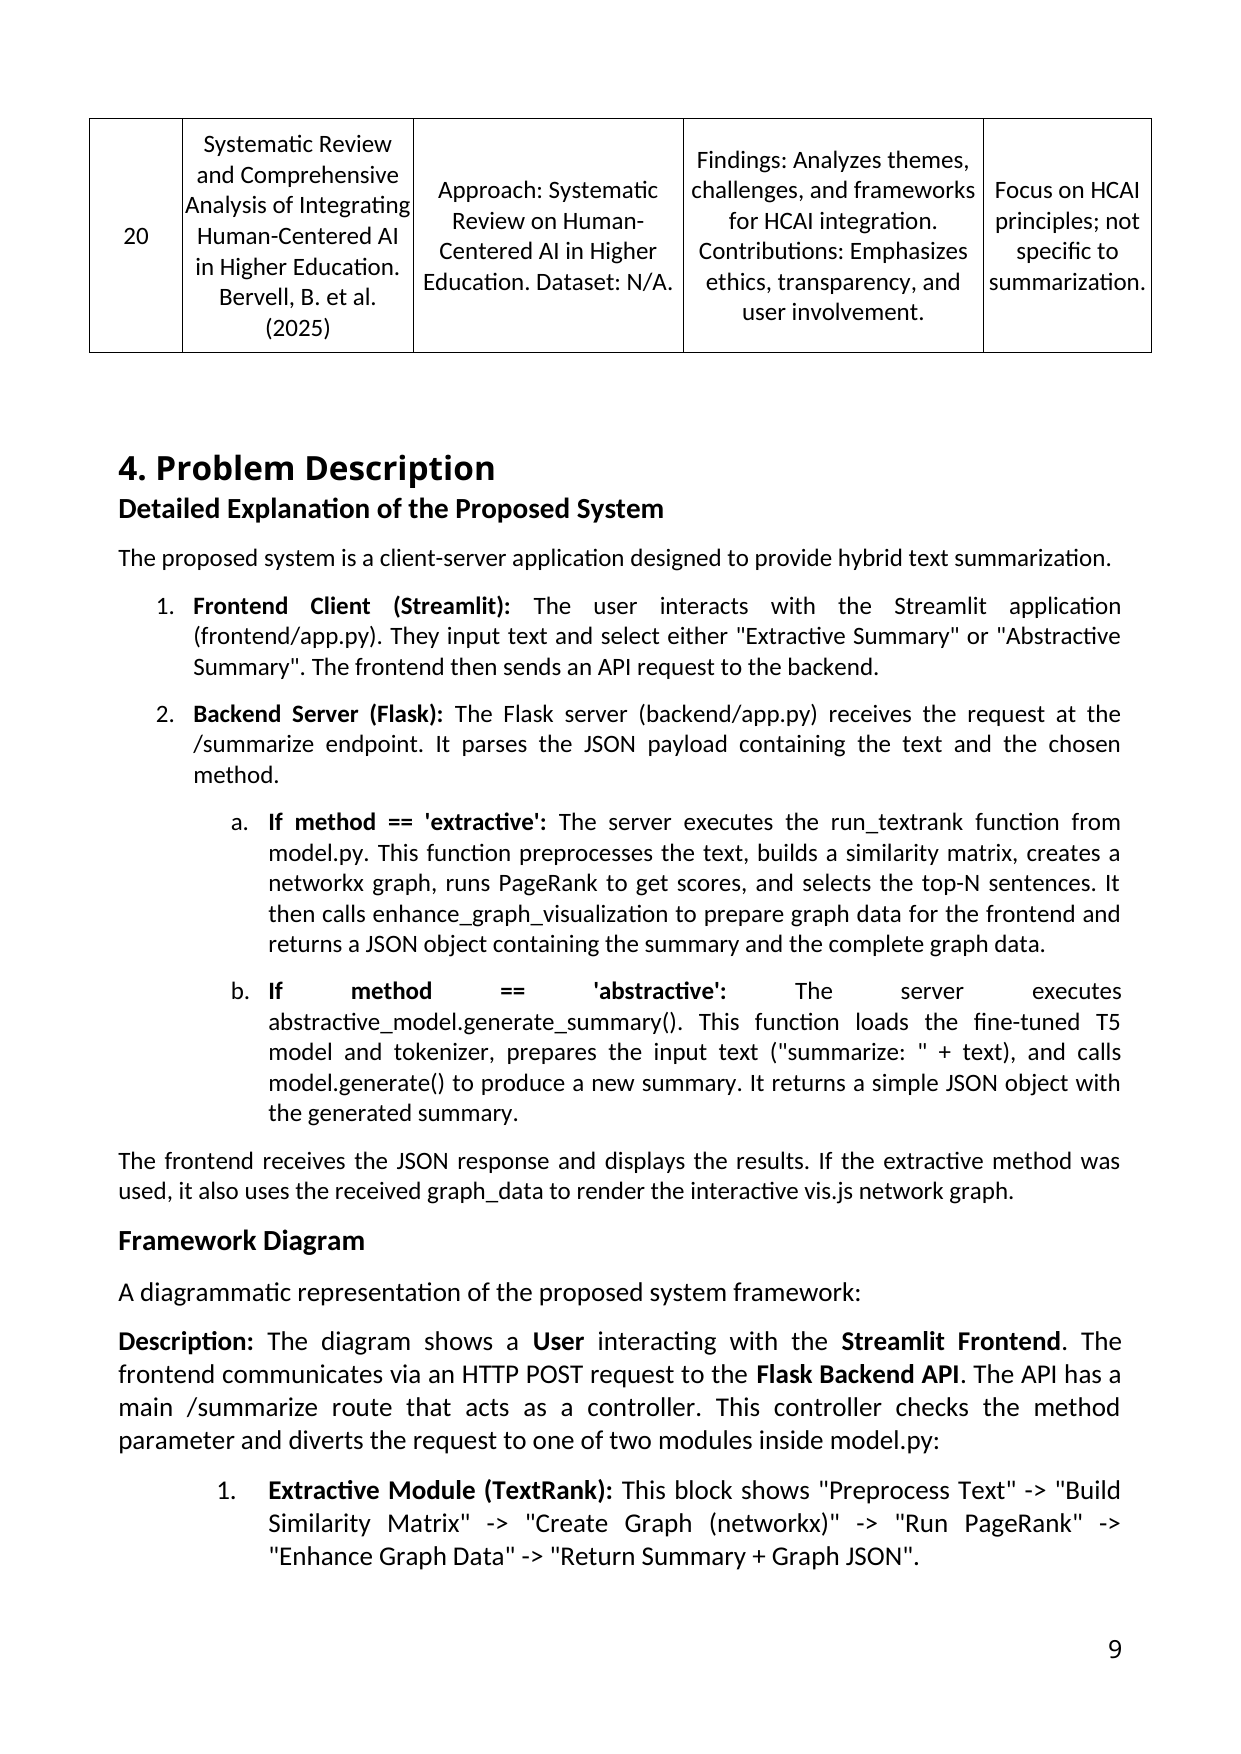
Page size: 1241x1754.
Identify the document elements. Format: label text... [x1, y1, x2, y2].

table_cell Findings: Analyzes themes, challenges, and frameworks for HCAI integration. Contributions: Emphasizes ethics, transparency, and user involvement. [684, 119, 983, 352]
text Detailed Explanation of the Proposed System [118, 490, 1122, 526]
subtitle 4. Problem Description [118, 445, 1122, 490]
list Frontend Client (Streamlit): The user interacts with the Streamlit application (frontend/app.py). They input text and select either "Extractive Summary" or "Abstractive Summary". The frontend then sends an API request to the backend. [156, 590, 1122, 681]
table_cell Systematic Review and Comprehensive Analysis of Integrating Human-Centered AI in Higher Education. Bervell, B. et al. (2025) [183, 119, 413, 352]
text The proposed system is a client-server application designed to provide hybrid text summarization. [118, 543, 1122, 573]
list Backend Server (Flask): The Flask server (backend/app.py) receives the request at the /summarize endpoint. It parses the JSON payload containing the text and the chosen method. [156, 698, 1122, 789]
text The frontend receives the JSON response and displays the results. If the extractive method was used, it also uses the received graph_data to render the interactive vis.js network graph. [118, 1145, 1122, 1206]
list If method == 'abstractive': The server executes abstractive_model.generate_summary(). This function loads the fine-tuned T5 model and tokenizer, prepares the input text ("summarize: " + text), and calls model.generate() to produce a new summary. It returns a simple JSON object with the generated summary. [231, 976, 1122, 1128]
table_cell Focus on HCAI principles; not specific to summarization. [984, 119, 1151, 352]
text Description: The diagram shows a User interacting with the Streamlit Frontend. The frontend communicates via an HTTP POST request to the Flask Backend API. The API has a main /summarize route that acts as a controller. This controller checks the method parameter and diverts the request to one of two modules inside model.py: [118, 1324, 1122, 1457]
list If method == 'extractive': The server executes the run_textrank function from model.py. This function preprocesses the text, builds a similarity matrix, creates a networkx graph, runs PageRank to get scores, and selects the top-N sentences. It then calls enhance_graph_visualization to prepare graph data for the frontend and returns a JSON object containing the summary and the complete graph data. [231, 806, 1122, 959]
table_cell 20 [90, 119, 182, 352]
table_cell Approach: Systematic Review on Human-Centered AI in Higher Education. Dataset: N/A. [414, 119, 683, 352]
list Extractive Module (TextRank): This block shows "Preprocess Text" -> "Build Similarity Matrix" -> "Create Graph (networkx)" -> "Run PageRank" -> "Enhance Graph Data" -> "Return Summary + Graph JSON". [216, 1473, 1122, 1572]
text A diagrammatic representation of the proposed system framework: [118, 1275, 1122, 1308]
text Framework Diagram [118, 1222, 1122, 1258]
